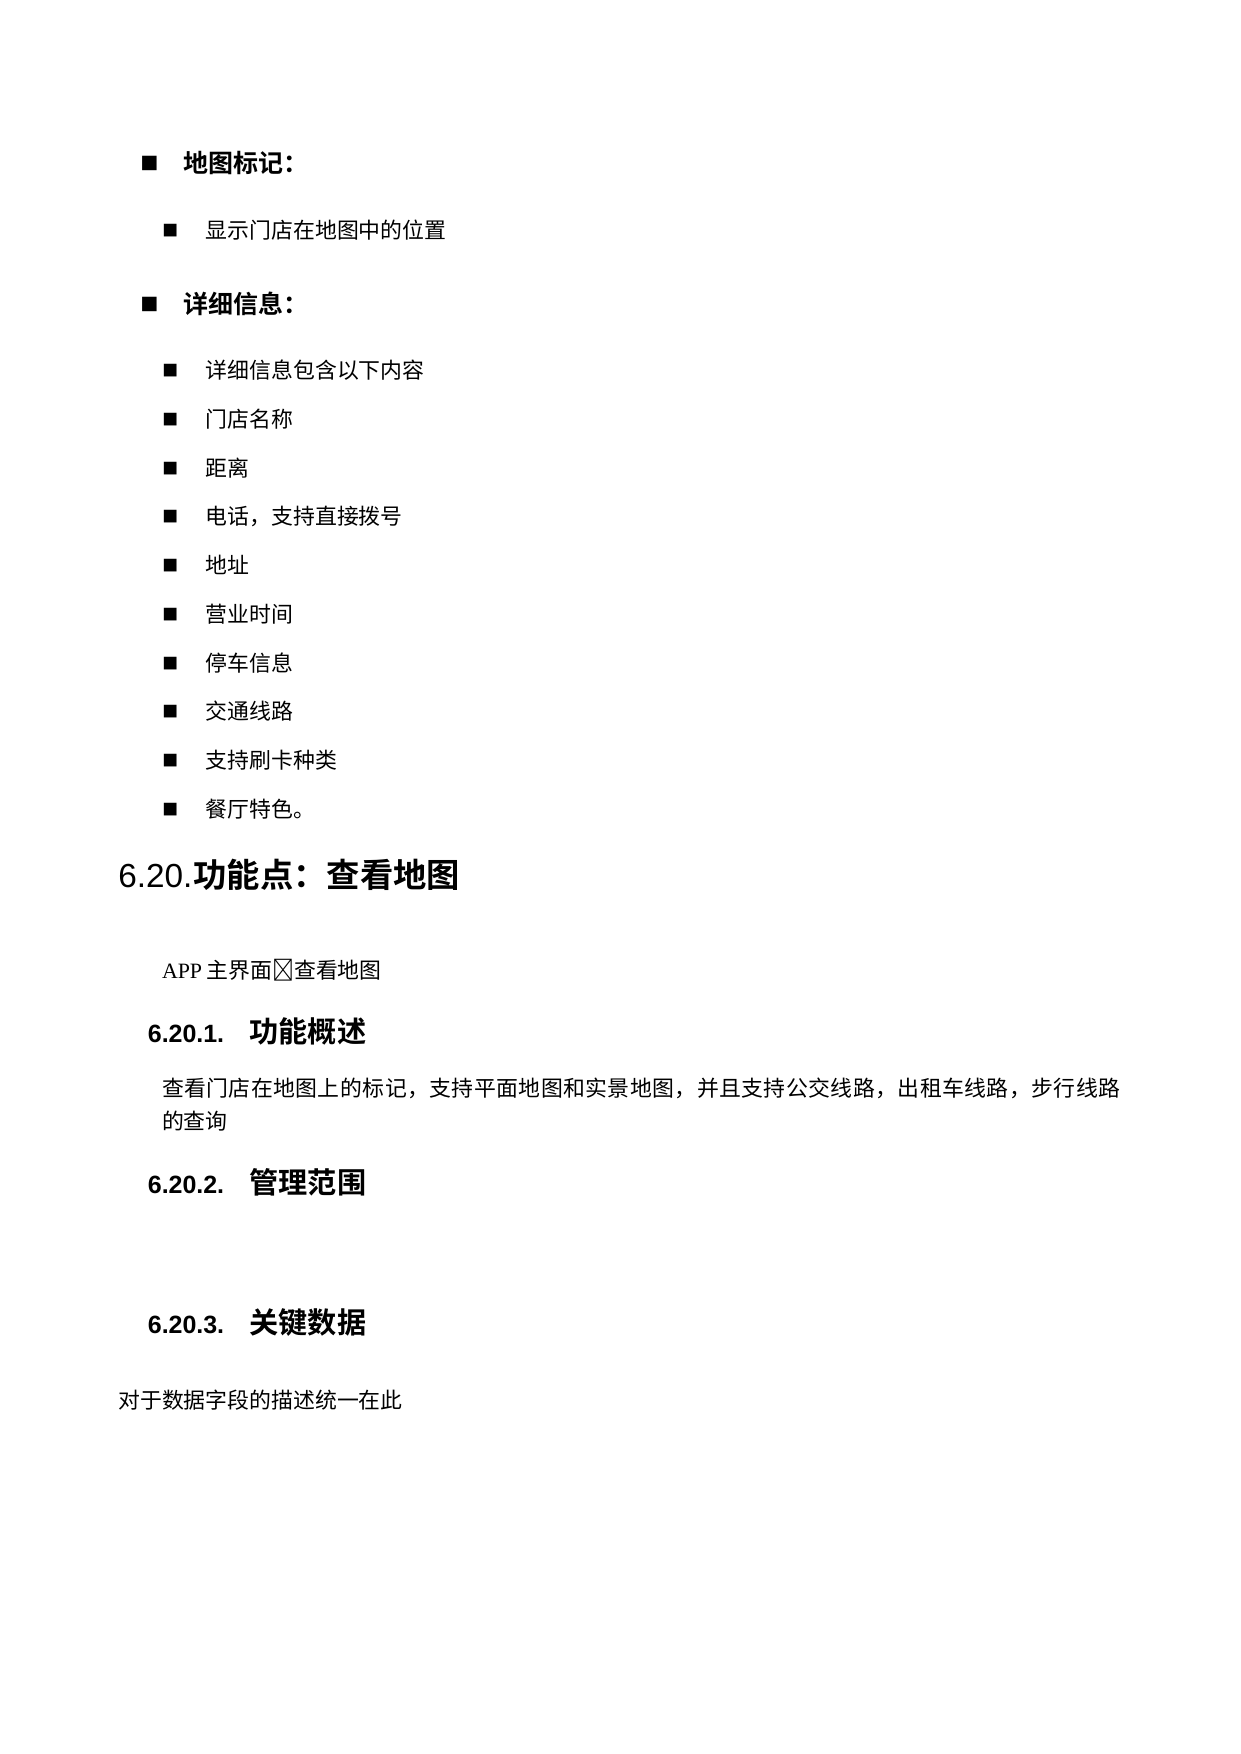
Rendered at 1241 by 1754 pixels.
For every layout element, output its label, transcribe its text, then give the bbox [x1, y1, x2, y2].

list 电话，支持直接拨号 [162, 499, 1122, 531]
list 地址 [162, 548, 1122, 580]
list 门店名称 [162, 401, 1122, 434]
list 详细信息包含以下内容 [162, 353, 1122, 385]
subtitle 详细信息： [140, 270, 1100, 335]
list 停车信息 [162, 645, 1122, 678]
list 餐厅特色。 [162, 791, 1122, 824]
text 查看门店在地图上的标记，支持平面地图和实景地图，并且支持公交线路，出租车线路，步行线路的查询 [162, 1071, 1122, 1136]
subtitle 功能概述 [148, 998, 1122, 1063]
list 营业时间 [162, 596, 1122, 629]
subtitle 功能点：查看地图 [118, 840, 1122, 905]
subtitle 管理范围 [148, 1148, 1122, 1213]
subtitle 地图标记： [140, 129, 1100, 194]
text APP主界面查看地图 [162, 953, 1122, 985]
text 对于数据字段的描述统一在此 [118, 1382, 1122, 1415]
list 距离 [162, 450, 1122, 483]
list 显示门店在地图中的位置 [162, 212, 1122, 245]
list 交通线路 [162, 694, 1122, 726]
subtitle 关键数据 [148, 1288, 1122, 1353]
list 支持刷卡种类 [162, 743, 1122, 775]
